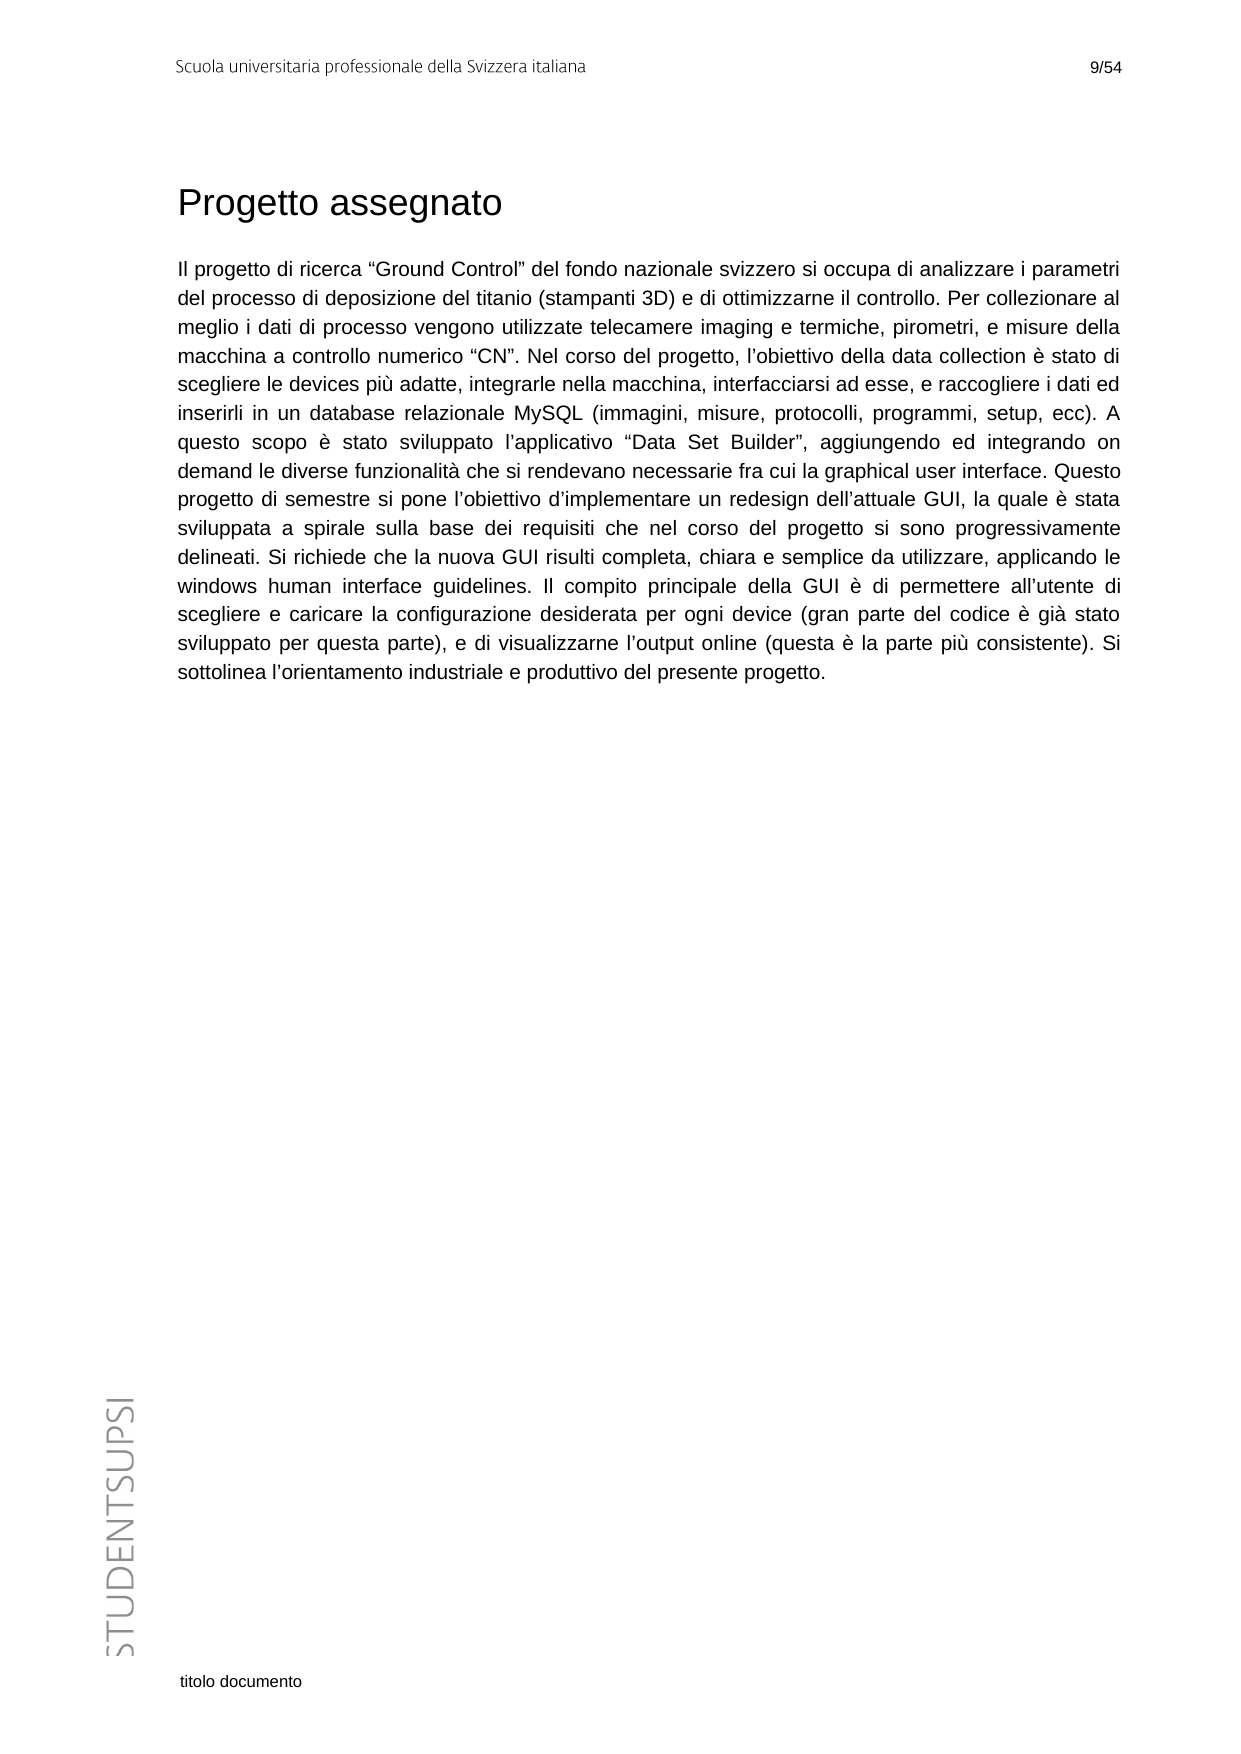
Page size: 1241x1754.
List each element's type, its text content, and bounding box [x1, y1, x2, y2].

picture [106, 1399, 134, 1657]
text Il progetto di ricerca “Ground Control” del fondo nazionale svizzero si occupa di analizzare i parametri del processo di deposizione del titanio (stampanti 3D) e di ottimizzarne il controllo. Per collezionare al meglio i dati di processo vengono utilizzate telecamere imaging e termiche, pirometri, e misure della macchina a controllo numerico “CN”. Nel corso del progetto, l’obiettivo della data collection è stato di scegliere le devices più adatte, integrarle nella macchina, interfacciarsi ad esse, e raccogliere i dati ed inserirli in un database relazionale MySQL (immagini, misure, protocolli, programmi, setup, ecc). A questo scopo è stato sviluppato l’applicativo “Data Set Builder”, aggiungendo ed integrando on demand le diverse funzionalità che si rendevano necessarie fra cui la graphical user interface. Questo progetto di semestre si pone l’obiettivo d’implementare un redesign dell’attuale GUI, la quale è stata sviluppata a spirale sulla base dei requisiti che nel corso del progetto si sono progressivamente delineati. Si richiede che la nuova GUI risulti completa, chiara e semplice da utilizzare, applicando le windows human interface guidelines. Il compito principale della GUI è di permettere all’utente di scegliere e caricare la configurazione desiderata per ogni device (gran parte del codice è già stato sviluppato per questa parte), e di visualizzarne l’output online (questa è la parte più consistente). Si sottolinea l’orientamento industriale e produttivo del presente progetto. [177, 257, 1122, 684]
text Progetto assegnato [177, 180, 1122, 223]
picture [168, 53, 602, 80]
